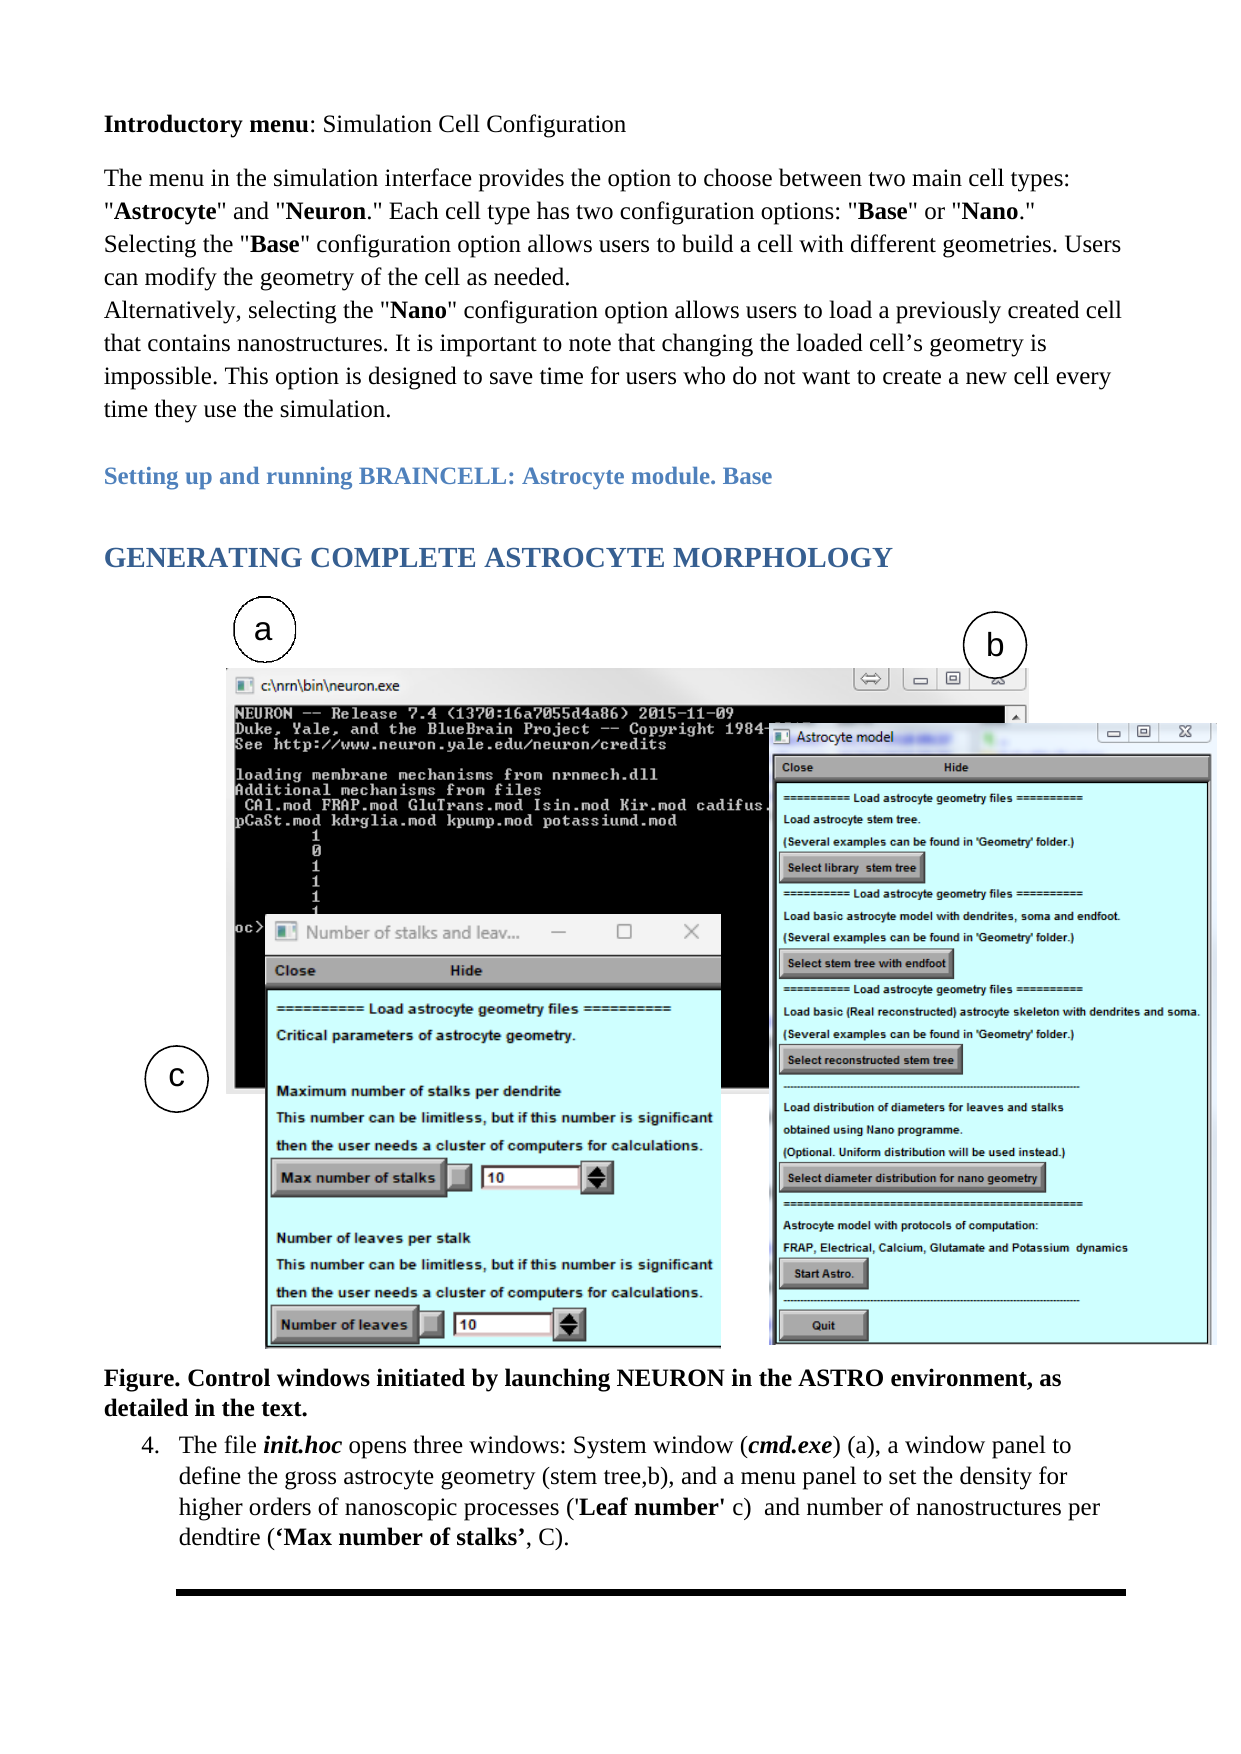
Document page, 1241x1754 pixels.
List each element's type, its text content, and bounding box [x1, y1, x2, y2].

text The menu in the simulation interface provides the option to choose between two main cell types: "Astrocyte" and "Neuron." Each cell type has two configuration options: "Base" or "Nano." [103, 163, 1152, 224]
text c [103, 1055, 1154, 1093]
text Introductory menu: Simulation Cell Configuration [103, 113, 1152, 138]
picture [226, 668, 1217, 1349]
text Figure. Control windows initiated by launching NEURON in the ASTRO environment, as detailed in the text. [103, 1363, 1097, 1422]
picture [973, 663, 1017, 668]
text 4. The file init.hoc opens three windows: System window (cmd.exe) (a), a window panel to define the gross astrocyte geometry (stem tree,b), and a menu panel to set the density for higher orders of nanoscopic processes ('Leaf number' c) and number of nanostructures per dendtire (‘Max number of stalks’, C). [141, 1430, 1111, 1551]
text a b [103, 609, 1154, 663]
text Selecting the "Base" configuration option allows users to build a cell with different geometries. Users can modify the geometry of the cell as needed. [103, 229, 1152, 291]
picture [233, 596, 297, 609]
text Setting up and running BRAINCELL: Astrocyte module. Base [103, 461, 1154, 490]
text GENERATING COMPLETE ASTROCYTE MORPHOLOGY [103, 541, 1154, 574]
text Alternatively, selecting the "Nano" configuration option allows users to load a previously created cell that contains nanostructures. It is important to note that changing the loaded cell’s geometry is impossible. This option is designed to save time for users who do not want to create a new cell every time they use the simulation. [103, 295, 1152, 423]
